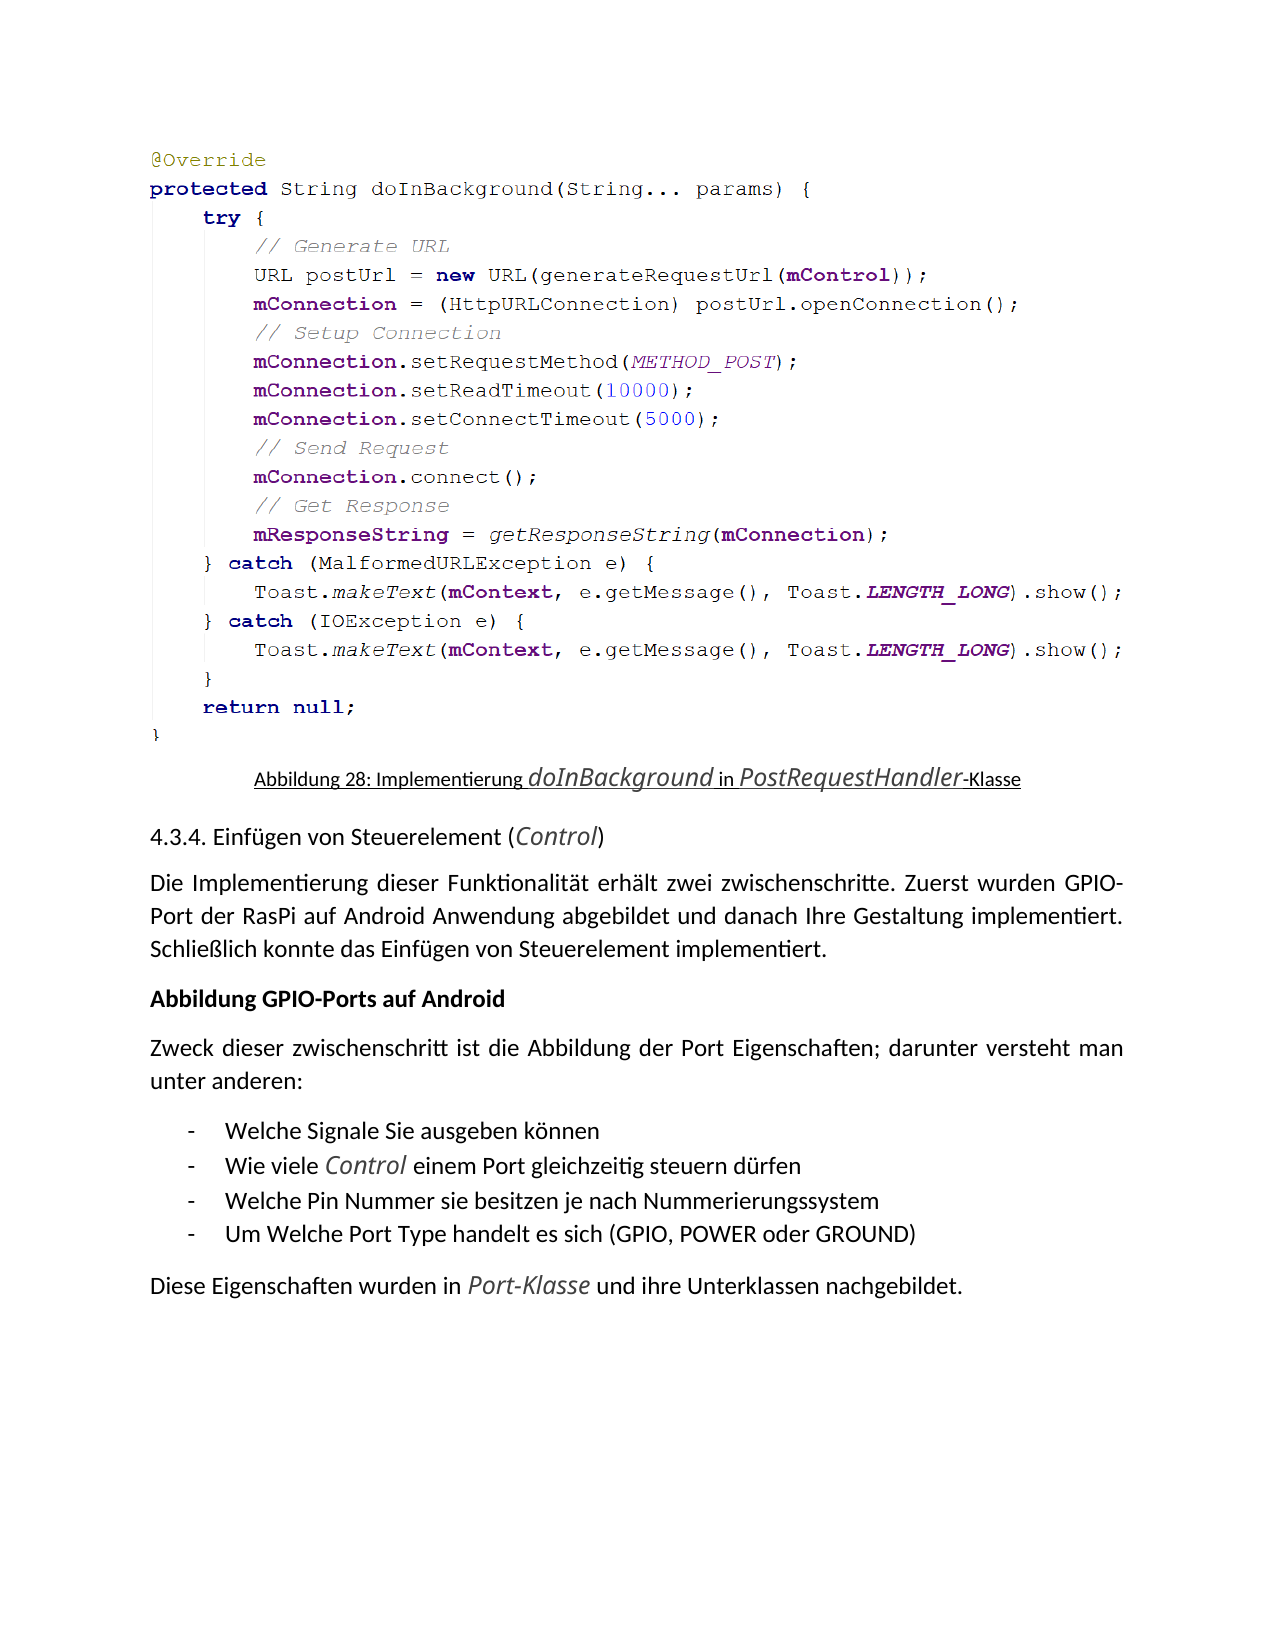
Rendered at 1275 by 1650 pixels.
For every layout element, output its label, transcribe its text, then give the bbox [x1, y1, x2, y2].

text Zweck dieser zwischenschritt ist die Abbildung der Port Eigenschaften; darunter versteht man unter anderen: [150, 1033, 1125, 1096]
subtitle Einfügen von Steuerelement (Control) [150, 818, 1125, 852]
list Um Welche Port Type handelt es sich (GPIO, POWER oder GROUND) [187, 1218, 1125, 1248]
picture [150, 150, 1125, 741]
list Welche Signale Sie ausgeben können [187, 1115, 1125, 1146]
list Welche Pin Nummer sie besitzen je nach Nummerierungssystem [187, 1185, 1125, 1215]
text Diese Eigenschaften wurden in Port-Klasse und ihre Unterklassen nachgebildet. [150, 1267, 1125, 1301]
text Abbildung GPIO-Ports auf Android [150, 983, 1125, 1013]
text Die Implementierung dieser Funktionalität erhält zwei zwischenschritte. Zuerst wurden GPIO-Port der RasPi auf Android Anwendung abgebildet und danach Ihre Gestaltung implementiert. Schließlich konnte das Einfügen von Steuerelement implementiert. [150, 868, 1125, 964]
list Wie viele Control einem Port gleichzeitig steuern dürfen [187, 1148, 1125, 1182]
